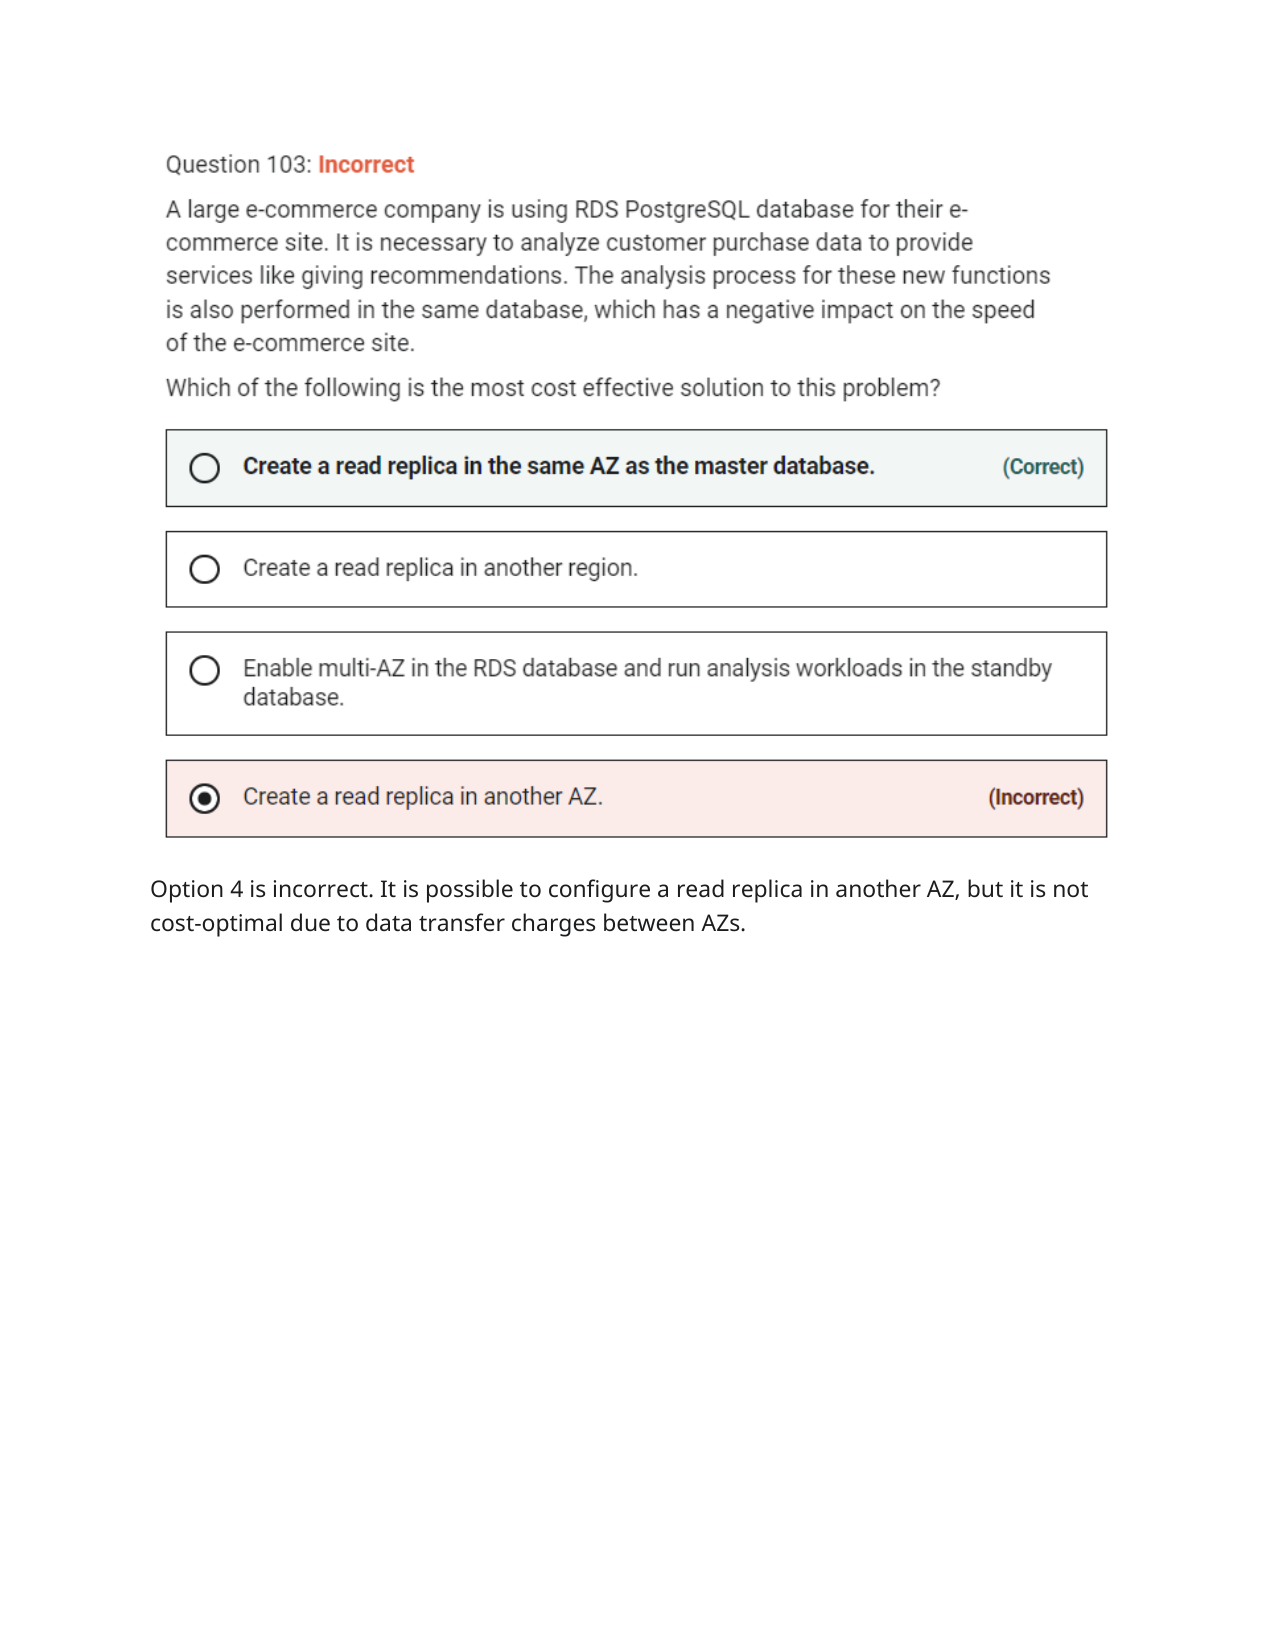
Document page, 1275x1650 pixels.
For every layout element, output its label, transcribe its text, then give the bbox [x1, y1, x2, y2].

text Option 4 is incorrect. It is possible to configure a read replica in another AZ, but it is not cost-optimal due to data transfer charges between AZs. [150, 873, 1125, 938]
picture [150, 150, 1125, 855]
